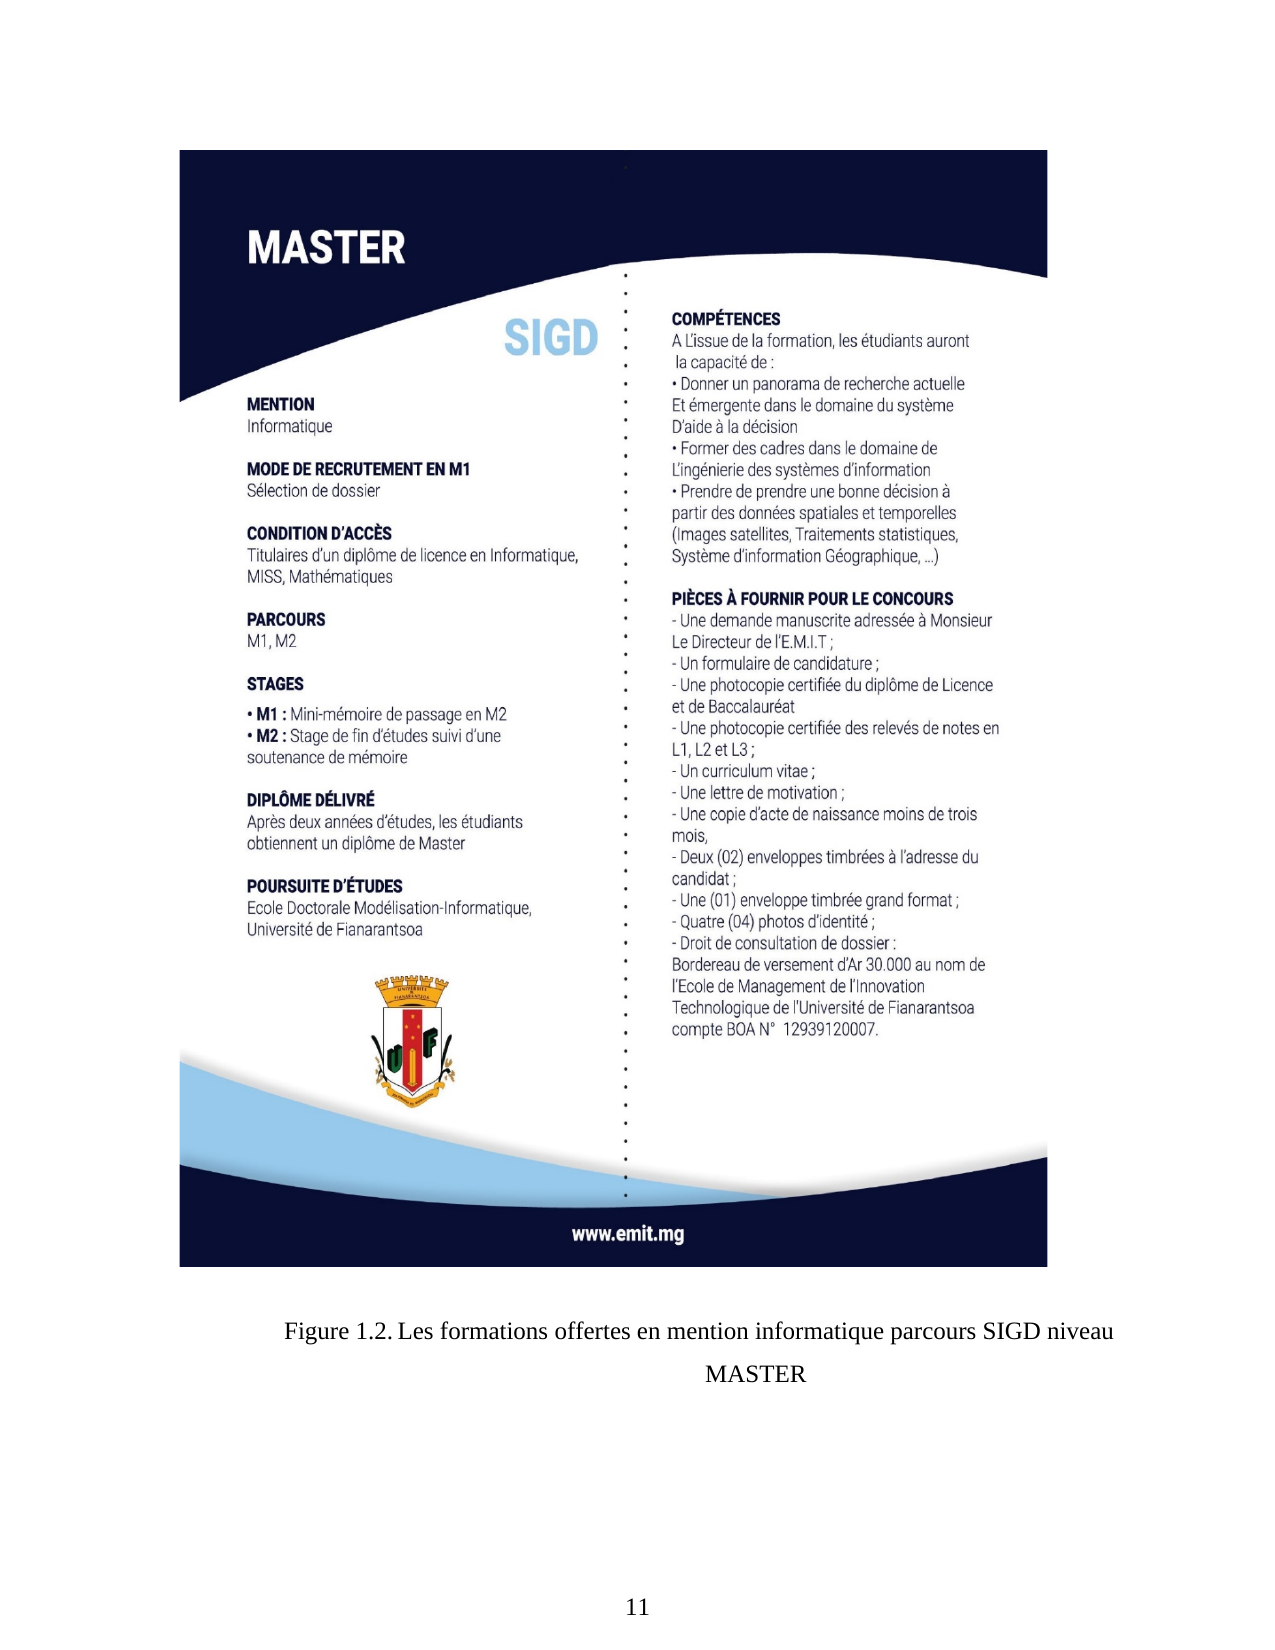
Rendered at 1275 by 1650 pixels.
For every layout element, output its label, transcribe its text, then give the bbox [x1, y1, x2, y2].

text Les formations offertes en mention informatique parcours SIGD niveau MASTER [327, 1316, 1125, 1388]
picture [179, 150, 1048, 1267]
